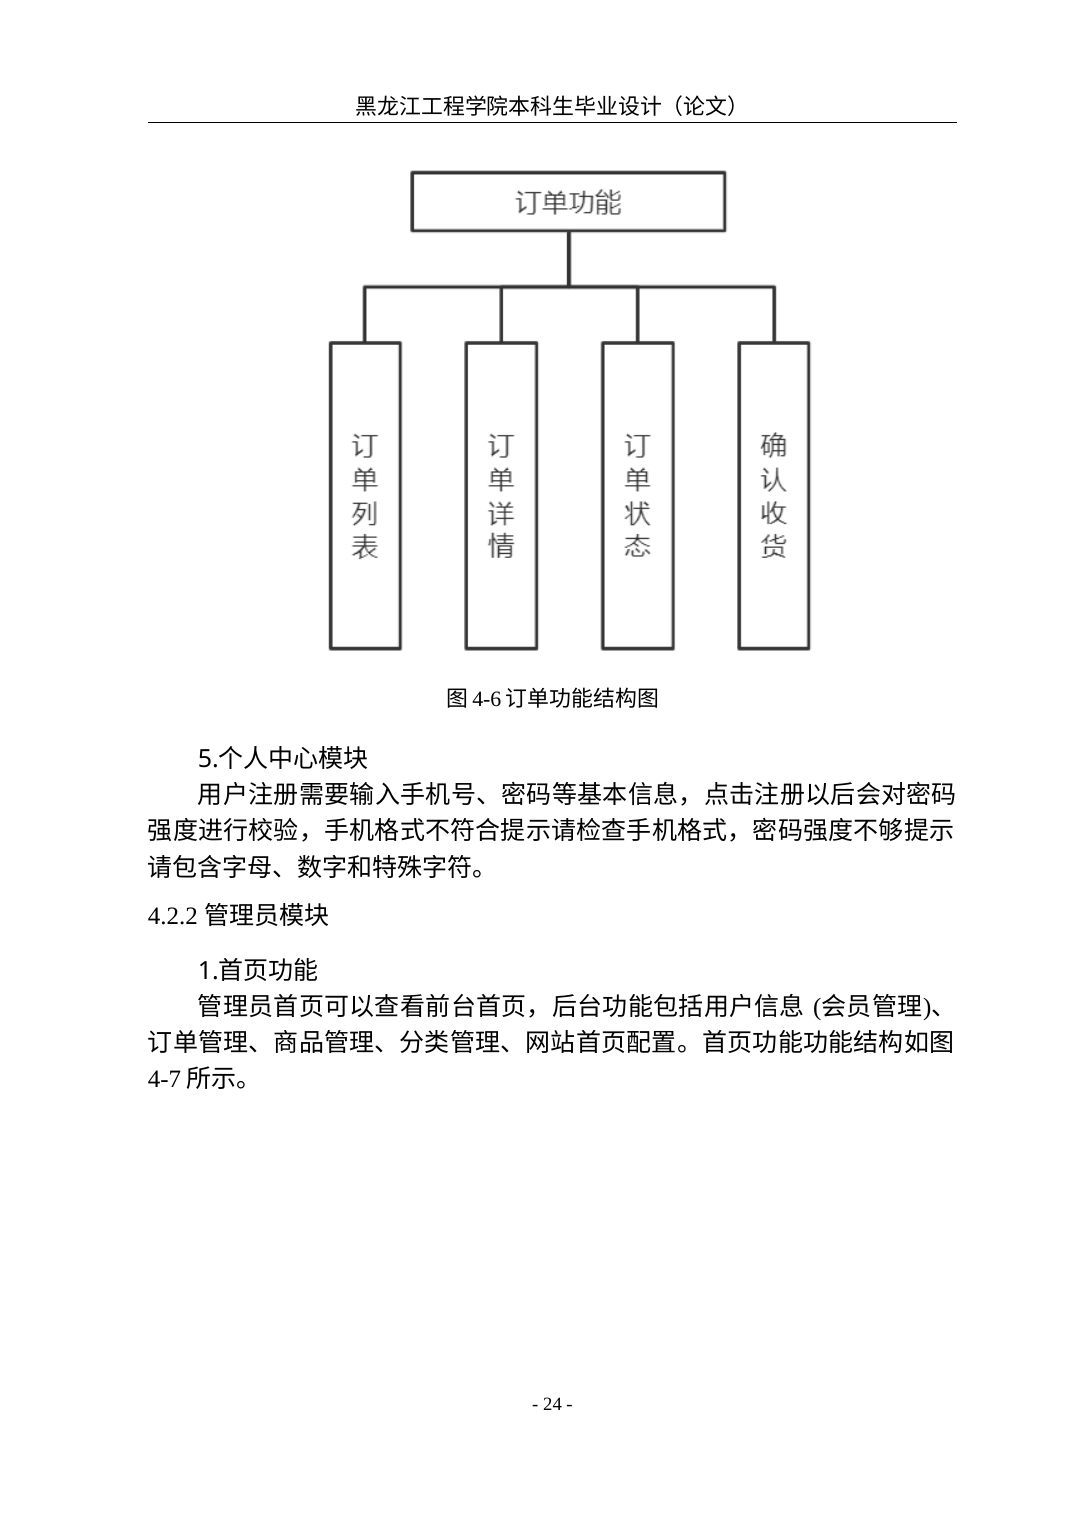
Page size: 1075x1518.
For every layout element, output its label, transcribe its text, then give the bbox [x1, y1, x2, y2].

subtitle 5.个人中心模块 [148, 738, 957, 774]
subtitle 管理员模块 [148, 896, 957, 932]
text 图4-6订单功能结构图 [148, 681, 957, 713]
text 用户注册需要输入手机号、密码等基本信息，点击注册以后会对密码强度进行校验，手机格式不符合提示请检查手机格式，密码强度不够提示请包含字母、数字和特殊字符。 [148, 774, 957, 883]
text 管理员首页可以查看前台首页，后台功能包括用户信息 (会员管理)、订单管理、商品管理、分类管理、网站首页配置。首页功能功能结构如图4-7所示。 [148, 986, 957, 1095]
subtitle 1.首页功能 [148, 950, 957, 986]
picture [236, 147, 869, 682]
